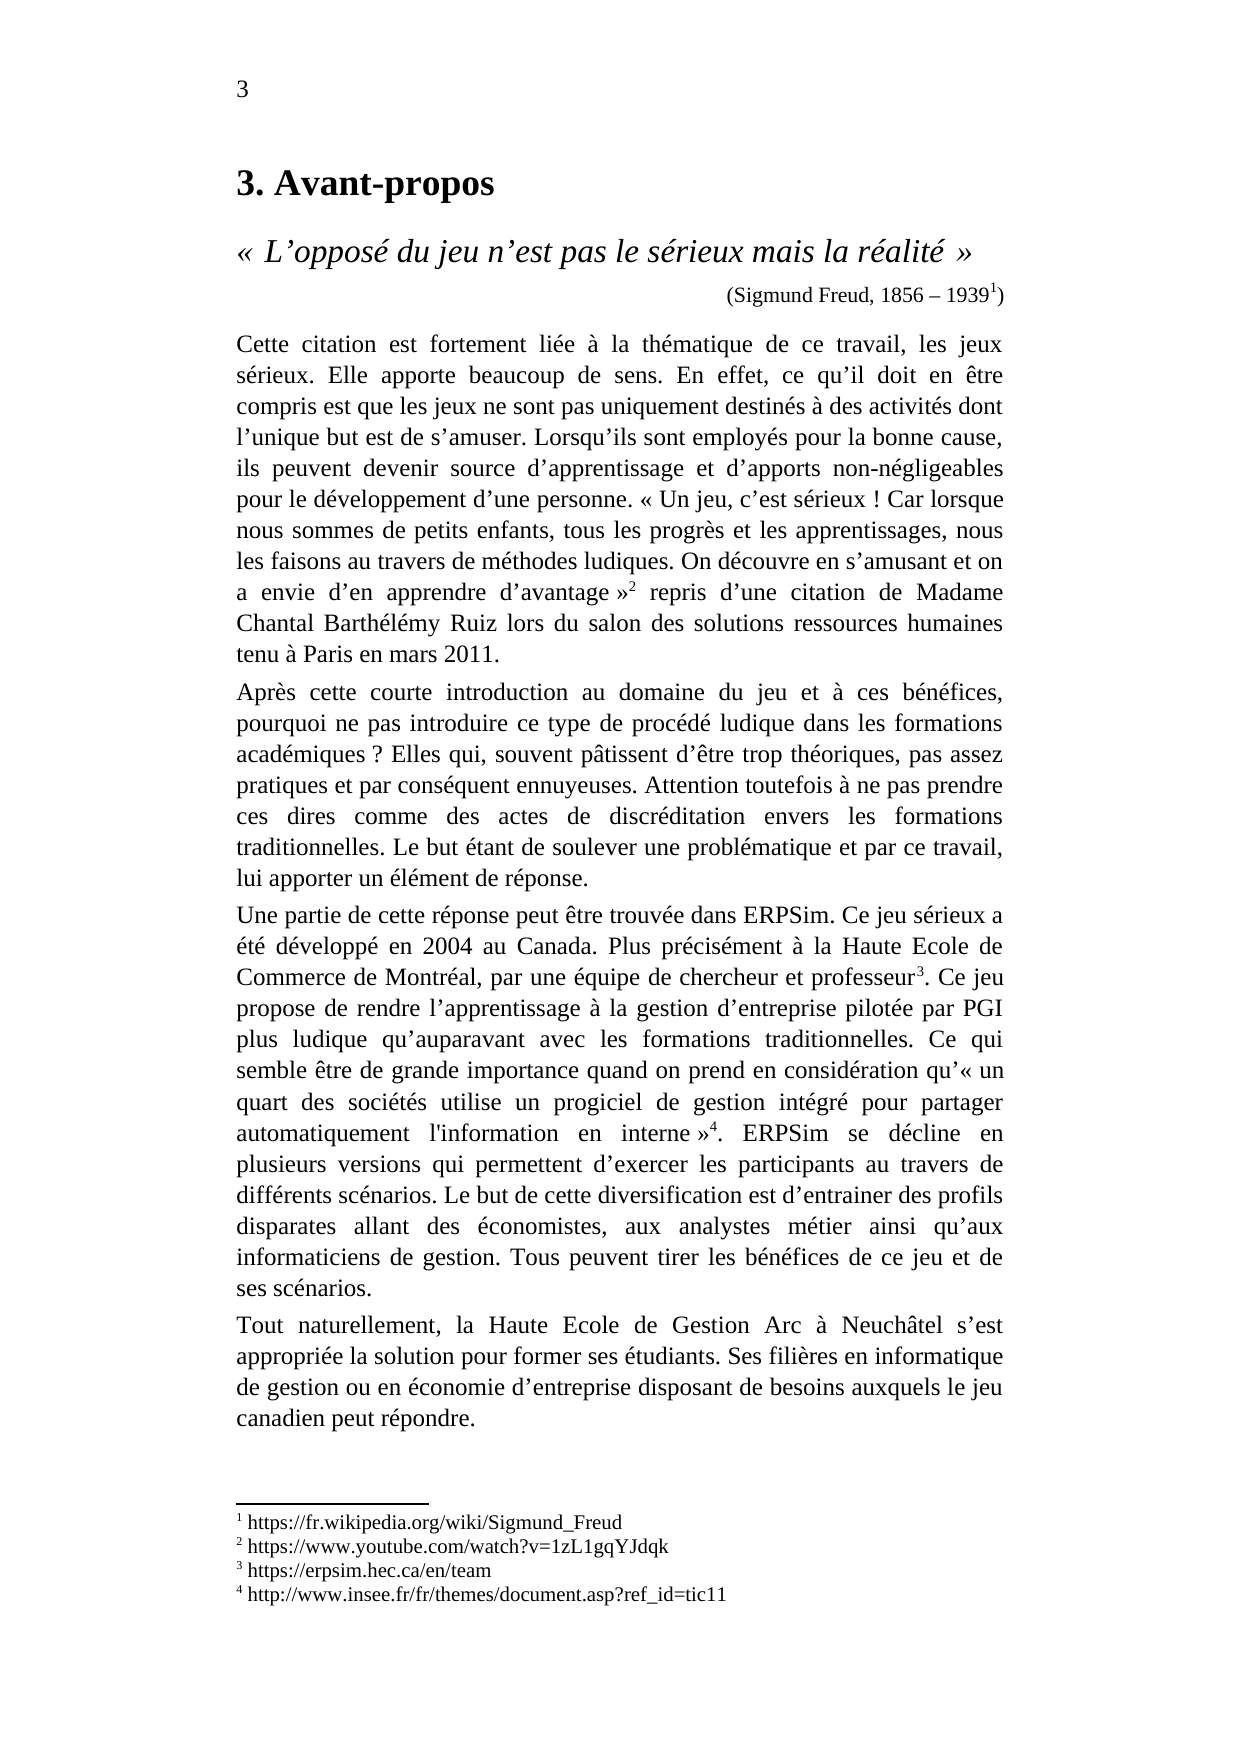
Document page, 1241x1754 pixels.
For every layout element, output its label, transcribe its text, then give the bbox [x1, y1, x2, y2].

text Tout naturellement, la Haute Ecole de Gestion Arc à Neuchâtel s’est appropriée la solution pour former ses étudiants. Ses filières en informatique de gestion ou en économie d’entreprise disposant de besoins auxquels le jeu canadien peut répondre. [236, 1310, 1004, 1432]
text Une partie de cette réponse peut être trouvée dans ERPSim. Ce jeu sérieux a été développé en 2004 au Canada. Plus précisément à la Haute Ecole de Commerce de Montréal, par une équipe de chercheur et professeur. Ce jeu propose de rendre l’apprentissage à la gestion d’entreprise pilotée par PGI plus ludique qu’auparavant avec les formations traditionnelles. Ce qui semble être de grande importance quand on prend en considération qu’« un quart des sociétés utilise un progiciel de gestion intégré pour partager automatiquement l'information en interne ». ERPSim se décline en plusieurs versions qui permettent d’exercer les participants au travers de différents scénarios. Le but de cette diversification est d’entrainer des profils disparates allant des économistes, aux analystes métier ainsi qu’aux informaticiens de gestion. Tous peuvent tirer les bénéfices de ce jeu et de ses scénarios. [236, 900, 1004, 1302]
text « L’opposé du jeu n’est pas le sérieux mais la réalité » [236, 232, 1004, 270]
text Avant-propos [236, 160, 1004, 203]
text (Sigmund Freud, 1856 – 1939) [236, 279, 1004, 308]
text Après cette courte introduction au domaine du jeu et à ces bénéfices, pourquoi ne pas introduire ce type de procédé ludique dans les formations académiques ? Elles qui, souvent pâtissent d’être trop théoriques, pas assez pratiques et par conséquent ennuyeuses. Attention toutefois à ne pas prendre ces dires comme des actes de discréditation envers les formations traditionnelles. Le but étant de soulever une problématique et par ce travail, lui apporter un élément de réponse. [236, 677, 1004, 892]
text Cette citation est fortement liée à la thématique de ce travail, les jeux sérieux. Elle apporte beaucoup de sens. En effet, ce qu’il doit en être compris est que les jeux ne sont pas uniquement destinés à des activités dont l’unique but est de s’amuser. Lorsqu’ils sont employés pour la bonne cause, ils peuvent devenir source d’apprentissage et d’apports non-négligeables pour le développement d’une personne. « Un jeu, c’est sérieux ! Car lorsque nous sommes de petits enfants, tous les progrès et les apprentissages, nous les faisons au travers de méthodes ludiques. On découvre en s’amusant et on a envie d’en apprendre d’avantage » repris d’une citation de Madame Chantal Barthélémy Ruiz lors du salon des solutions ressources humaines tenu à Paris en mars 2011. [236, 329, 1004, 668]
